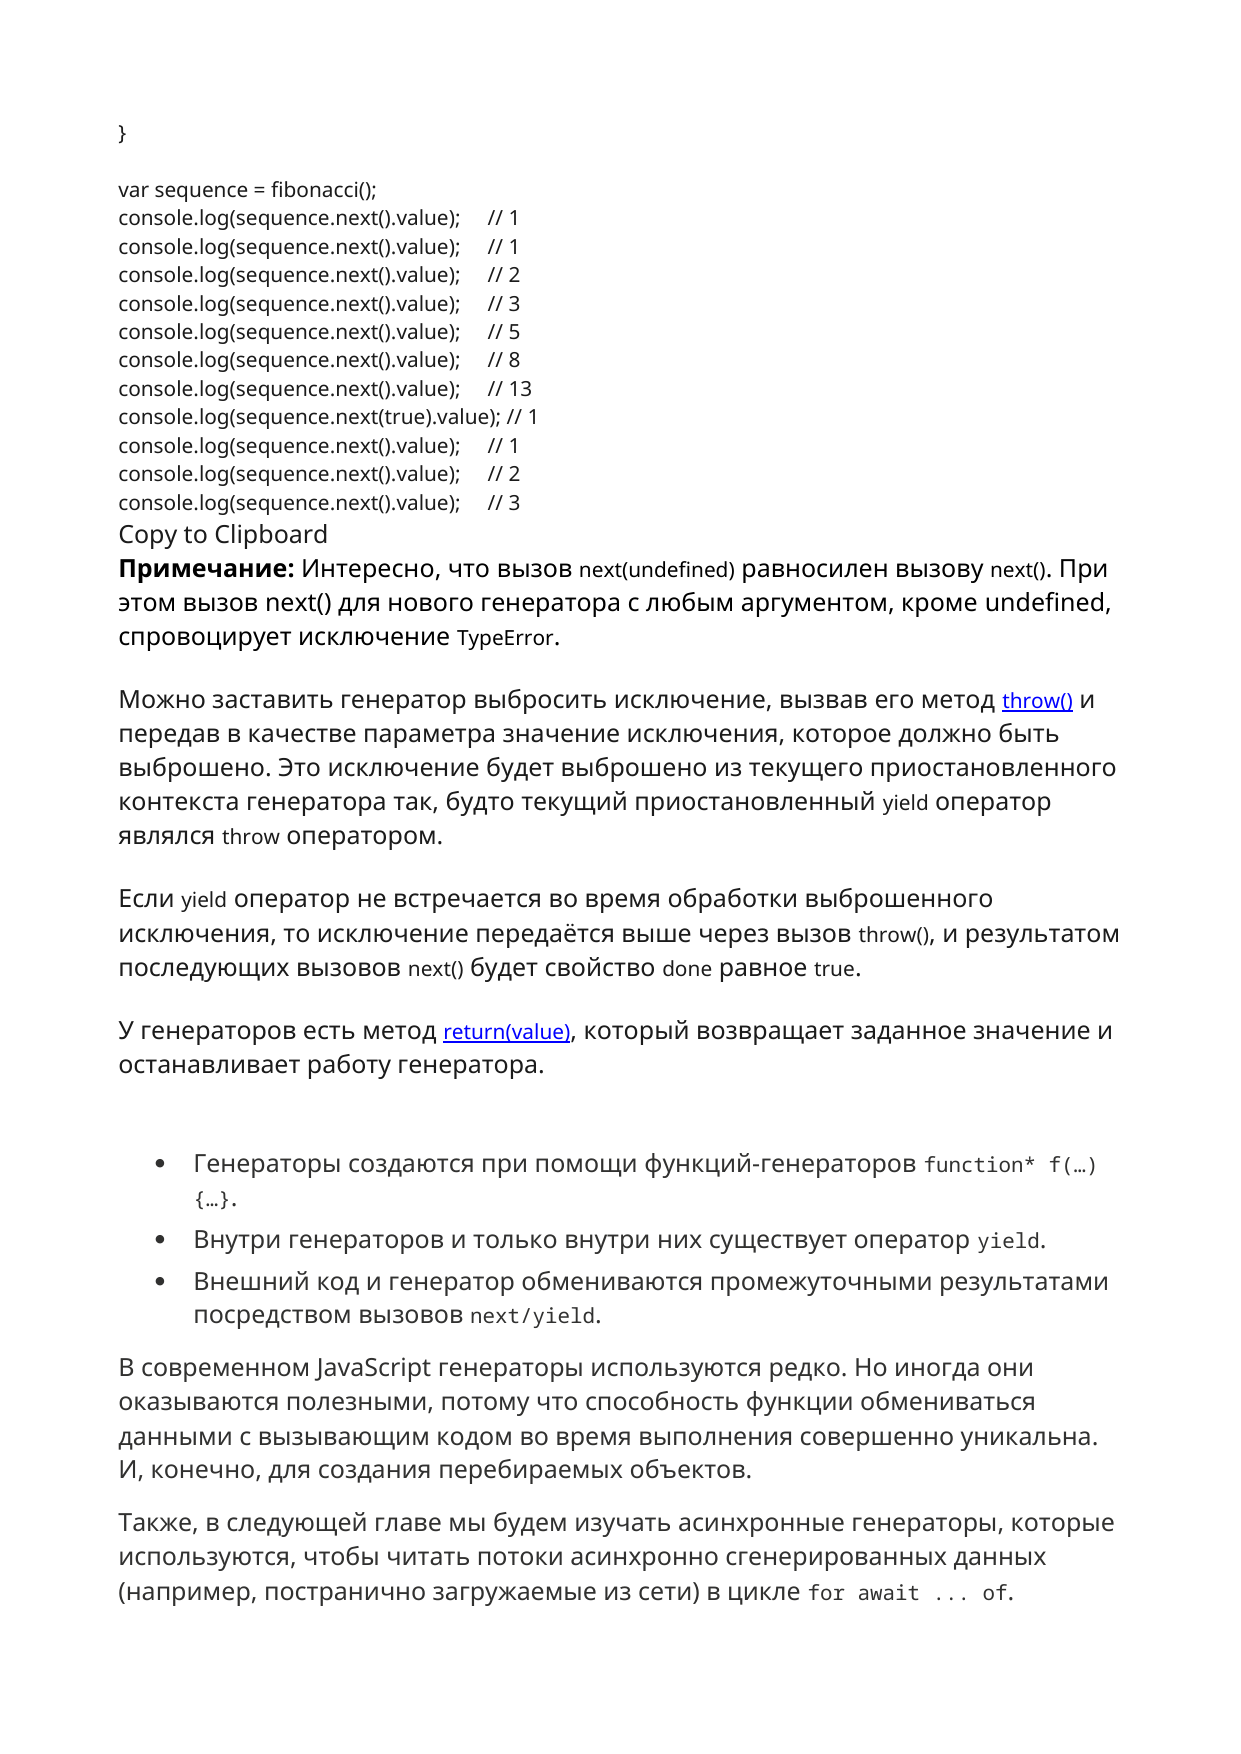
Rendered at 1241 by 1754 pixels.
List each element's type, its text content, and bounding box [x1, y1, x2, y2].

text console.log(sequence.next().value); // 5 [118, 317, 1122, 346]
text console.log(sequence.next().value); // 2 [118, 260, 1122, 289]
text var sequence = fibonacci(); [118, 175, 1122, 203]
text console.log(sequence.next().value); // 1 [118, 203, 1122, 232]
text console.log(sequence.next().value); // 3 [118, 488, 1122, 516]
text Если yield оператор не встречается во время обработки выброшенного исключения, то исключение передаётся выше через вызов throw(), и результатом последующих вызовов next() будет свойство done равное true. [118, 881, 1122, 983]
text Copy to Clipboard [118, 516, 1122, 550]
text У генераторов есть метод return(value), который возвращает заданное значение и останавливает работу генератора. [118, 1012, 1122, 1081]
text console.log(sequence.next().value); // 3 [118, 289, 1122, 317]
text console.log(sequence.next().value); // 1 [118, 431, 1122, 459]
text console.log(sequence.next().value); // 2 [118, 459, 1122, 488]
text Можно заставить генератор выбросить исключение, вызвав его метод throw() и передав в качестве параметра значение исключения, которое должно быть выброшено. Это исключение будет выброшено из текущего приостановленного контекста генератора так, будто текущий приостановленный yield оператор являлся throw оператором. [118, 682, 1122, 852]
text } [118, 118, 1122, 147]
text console.log(sequence.next().value); // 1 [118, 232, 1122, 260]
text Также, в следующей главе мы будем изучать асинхронные генераторы, которые используются, чтобы читать потоки асинхронно сгенерированных данных (например, постранично загружаемые из сети) в цикле for await ... of. [118, 1505, 1122, 1607]
text Примечание: Интересно, что вызов next(undefined) равносилен вызову next(). При этом вызов next() для нового генератора с любым аргументом, кроме undefined, спровоцирует исключение TypeError. [118, 550, 1122, 652]
text console.log(sequence.next().value); // 8 [118, 346, 1122, 374]
text console.log(sequence.next(true).value); // 1 [118, 402, 1122, 431]
list Генераторы создаются при помощи функций-генераторов function* f(…) {…}. [156, 1146, 1122, 1214]
list Внутри генераторов и только внутри них существует оператор yield. [156, 1222, 1122, 1256]
text В современном JavaScript генераторы используются редко. Но иногда они оказываются полезными, потому что способность функции обмениваться данными с вызывающим кодом во время выполнения совершенно уникальна. И, конечно, для создания перебираемых объектов. [118, 1350, 1122, 1486]
list Внешний код и генератор обмениваются промежуточными результатами посредством вызовов next/yield. [156, 1263, 1122, 1331]
text console.log(sequence.next().value); // 13 [118, 374, 1122, 402]
